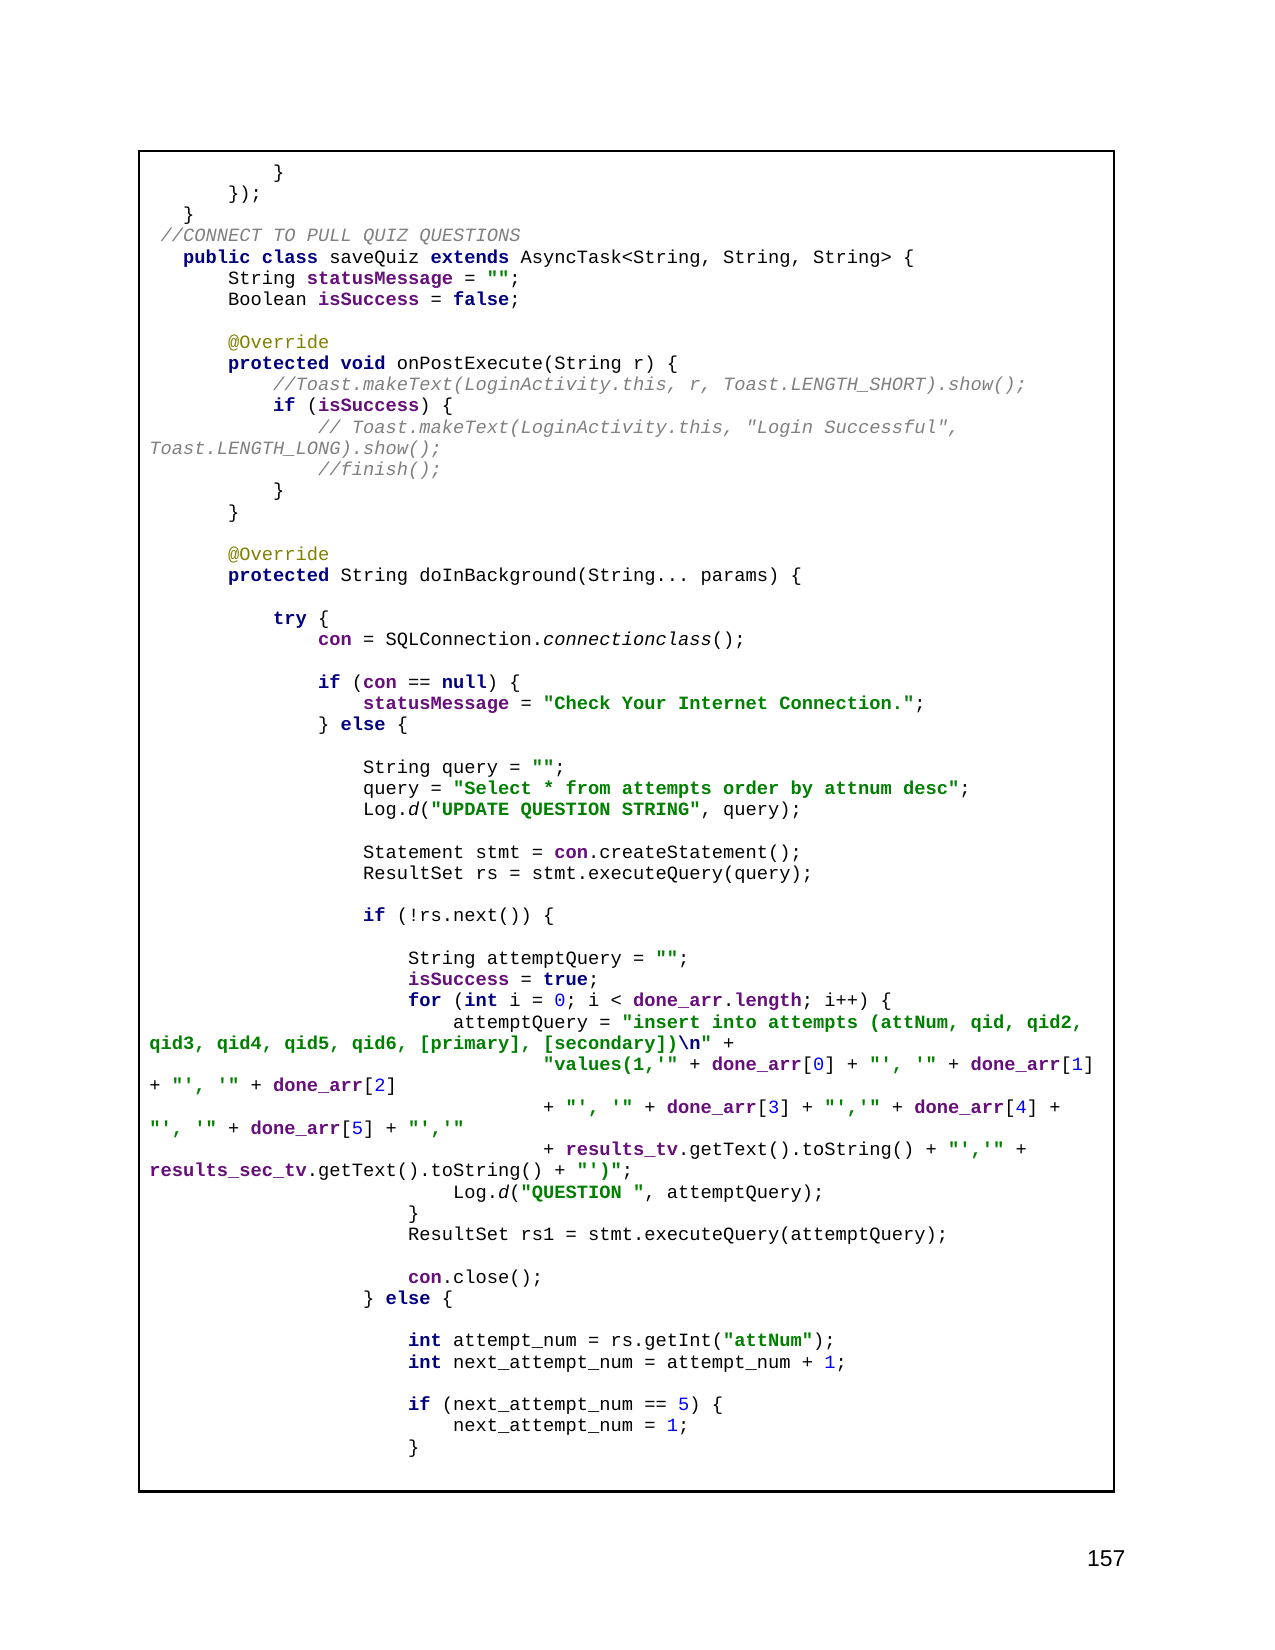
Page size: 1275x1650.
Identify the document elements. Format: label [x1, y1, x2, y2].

table_header [140, 152, 1113, 1490]
